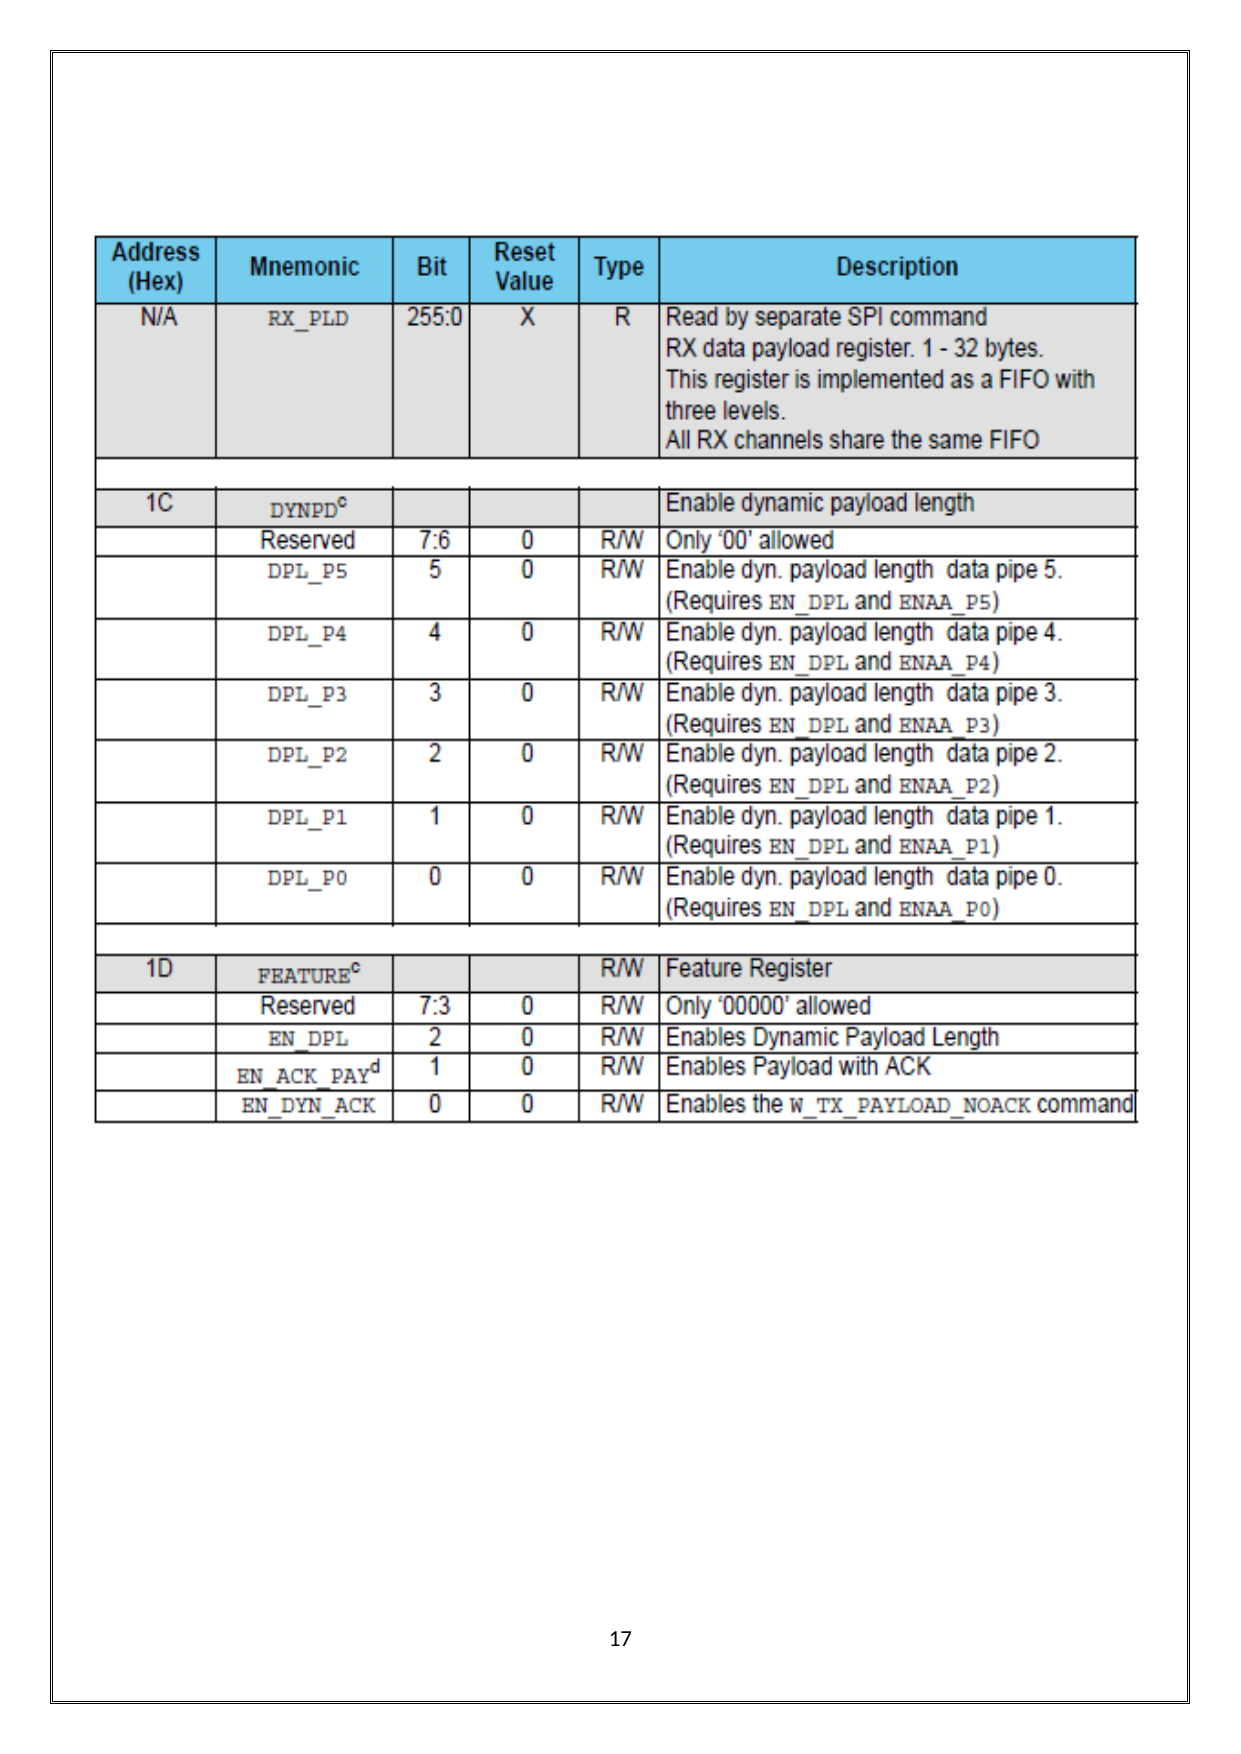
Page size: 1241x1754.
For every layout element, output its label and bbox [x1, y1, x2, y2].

picture [75, 230, 1155, 1134]
